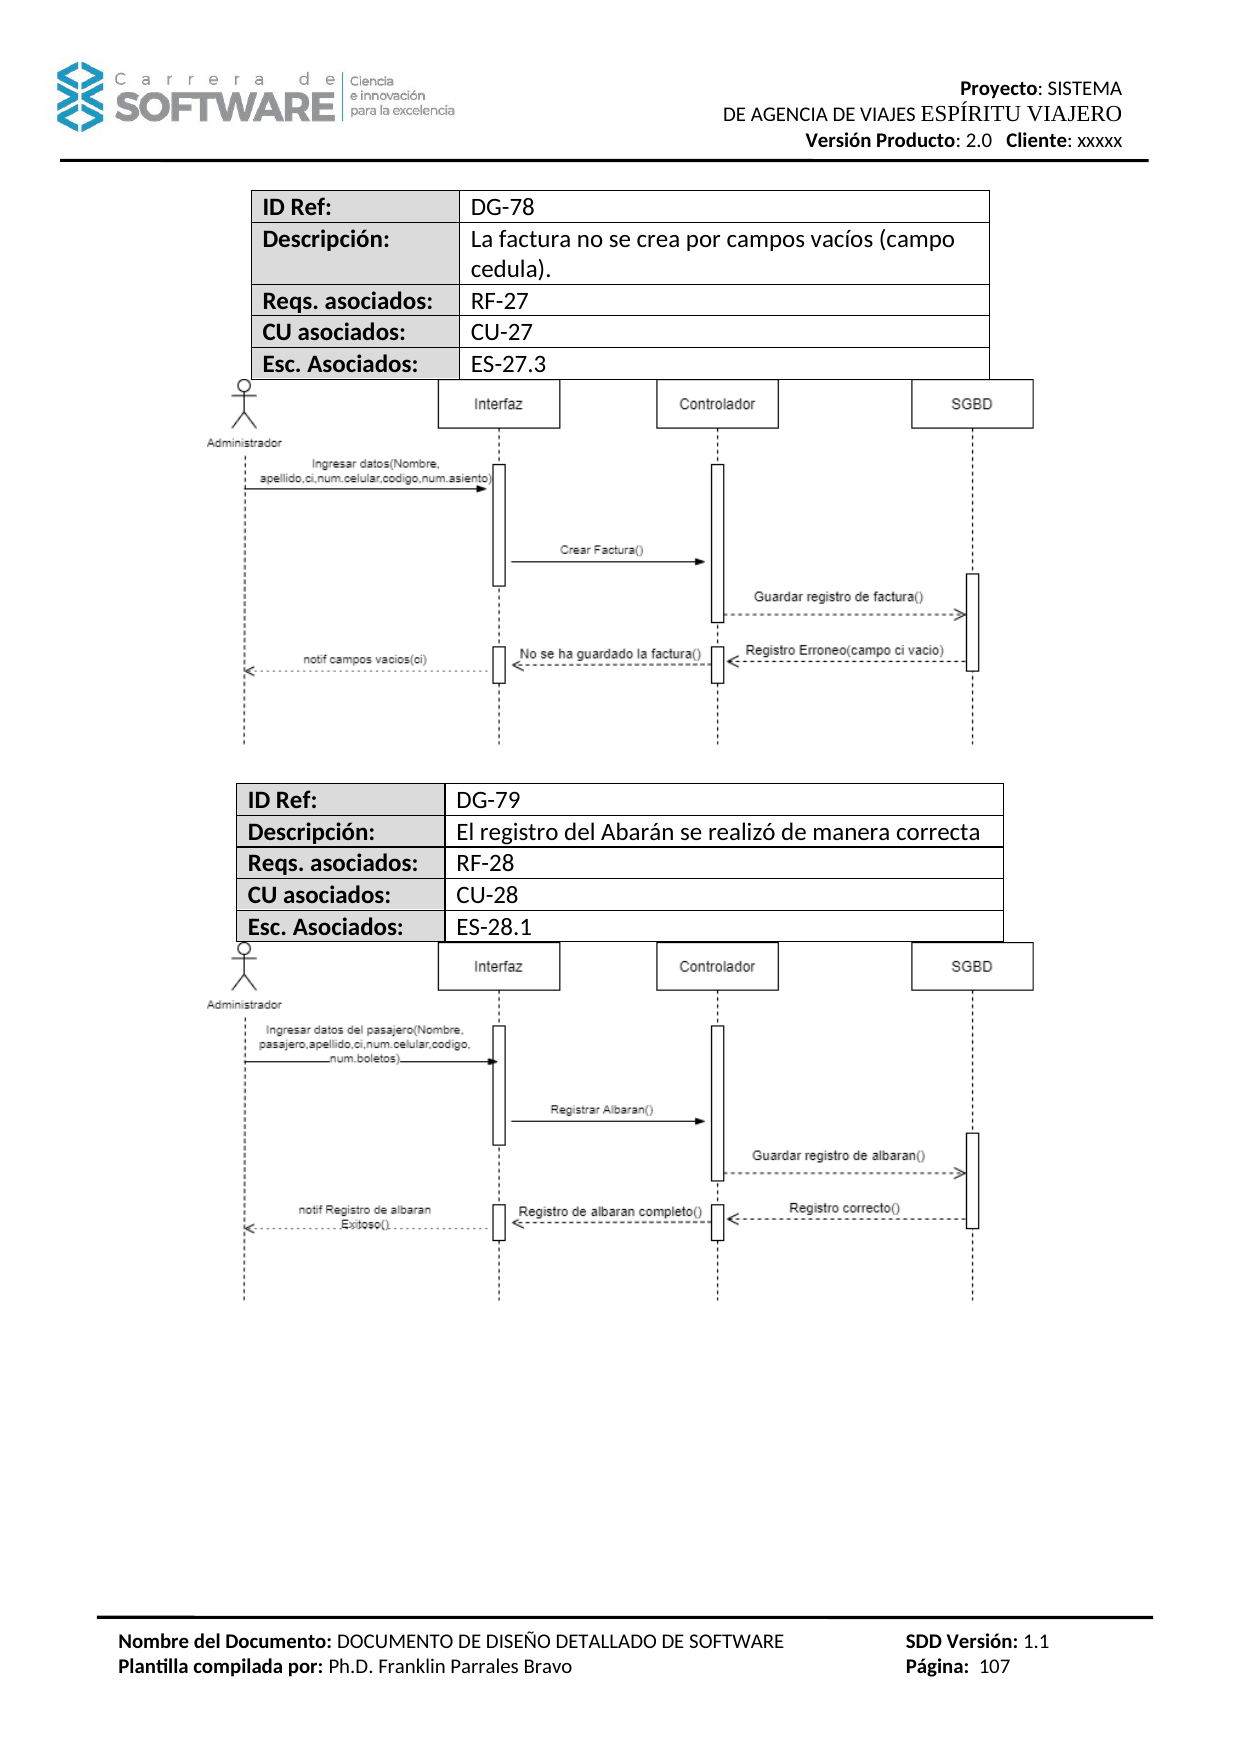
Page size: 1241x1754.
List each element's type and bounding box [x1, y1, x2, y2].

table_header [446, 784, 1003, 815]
picture [46, 46, 461, 154]
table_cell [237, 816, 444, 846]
picture [206, 942, 1034, 1302]
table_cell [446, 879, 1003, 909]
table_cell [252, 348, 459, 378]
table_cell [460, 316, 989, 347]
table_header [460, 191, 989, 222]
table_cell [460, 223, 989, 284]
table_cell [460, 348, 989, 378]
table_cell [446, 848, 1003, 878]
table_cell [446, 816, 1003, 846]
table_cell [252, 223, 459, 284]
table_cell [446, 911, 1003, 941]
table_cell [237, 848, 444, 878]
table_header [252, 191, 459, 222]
picture [206, 379, 1034, 746]
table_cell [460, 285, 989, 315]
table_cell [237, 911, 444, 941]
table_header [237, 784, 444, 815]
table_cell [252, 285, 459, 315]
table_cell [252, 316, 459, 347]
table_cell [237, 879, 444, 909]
